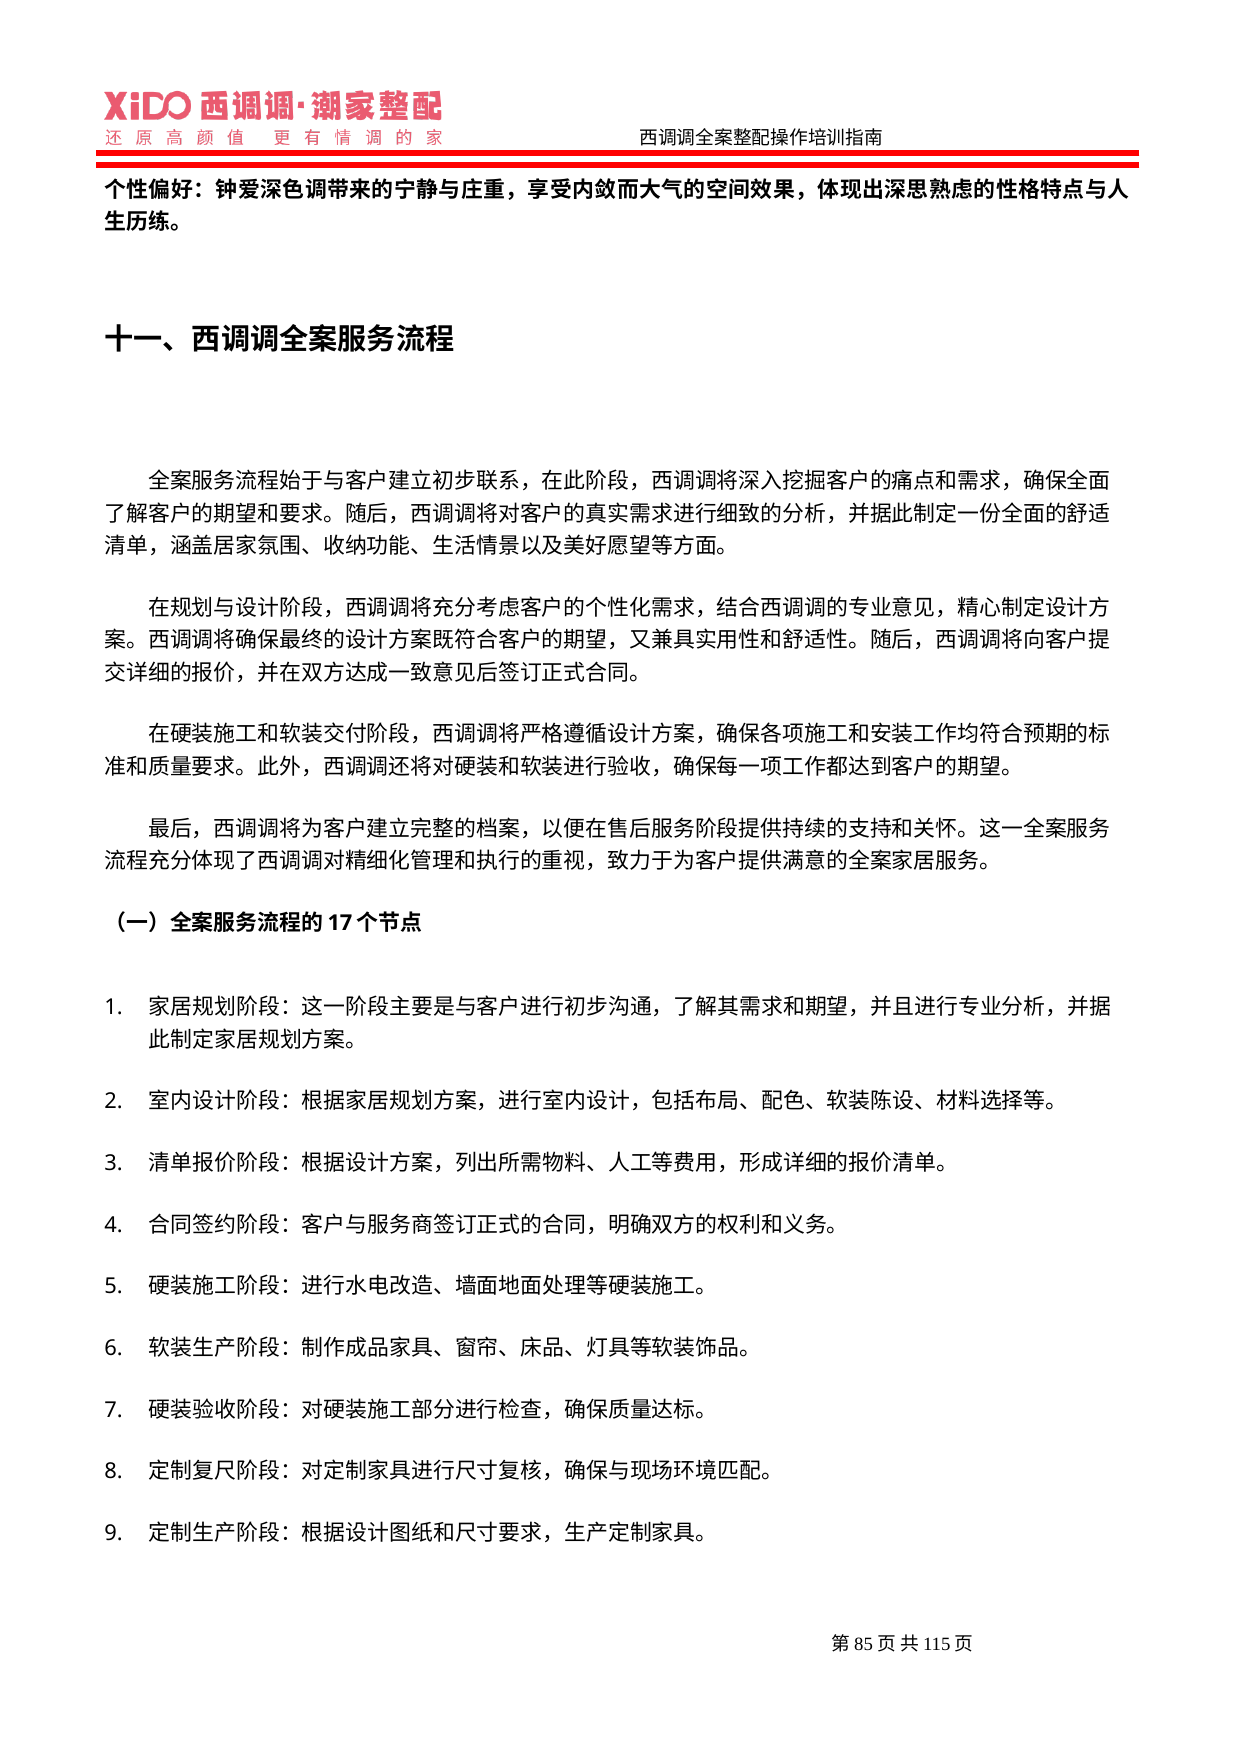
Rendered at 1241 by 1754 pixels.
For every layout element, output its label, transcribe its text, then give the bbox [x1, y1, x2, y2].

list 定制复尺阶段：对定制家具进行尺寸复核，确保与现场环境匹配。 [104, 1453, 1131, 1485]
text 在硬装施工和软装交付阶段，西调调将严格遵循设计方案，确保各项施工和安装工作均符合预期的标准和质量要求。此外，西调调还将对硬装和软装进行验收，确保每一项工作都达到客户的期望。 [104, 716, 1131, 781]
list 硬装施工阶段：进行水电改造、墙面地面处理等硬装施工。 [104, 1268, 1131, 1300]
subtitle 西调调全案服务流程 [104, 304, 1131, 369]
subtitle 全案服务流程的17个节点 [104, 904, 1131, 937]
list 合同签约阶段：客户与服务商签订正式的合同，明确双方的权利和义务。 [104, 1206, 1131, 1239]
text 全案服务流程始于与客户建立初步联系，在此阶段，西调调将深入挖掘客户的痛点和需求，确保全面了解客户的期望和要求。随后，西调调将对客户的真实需求进行细致的分析，并据此制定一份全面的舒适清单，涵盖居家氛围、收纳功能、生活情景以及美好愿望等方面。 [104, 463, 1131, 560]
picture [104, 90, 442, 145]
text 在规划与设计阶段，西调调将充分考虑客户的个性化需求，结合西调调的专业意见，精心制定设计方案。西调调将确保最终的设计方案既符合客户的期望，又兼具实用性和舒适性。随后，西调调将向客户提交详细的报价，并在双方达成一致意见后签订正式合同。 [104, 589, 1131, 687]
list 硬装验收阶段：对硬装施工部分进行检查，确保质量达标。 [104, 1391, 1131, 1424]
list 家居规划阶段：这一阶段主要是与客户进行初步沟通，了解其需求和期望，并且进行专业分析，并据此制定家居规划方案。 [104, 989, 1131, 1054]
list 室内设计阶段：根据家居规划方案，进行室内设计，包括布局、配色、软装陈设、材料选择等。 [104, 1083, 1131, 1115]
list 定制生产阶段：根据设计图纸和尺寸要求，生产定制家具。 [104, 1514, 1131, 1547]
text 个性偏好：钟爱深色调带来的宁静与庄重，享受内敛而大气的空间效果，体现出深思熟虑的性格特点与人生历练。 [104, 171, 1131, 236]
text 最后，西调调将为客户建立完整的档案，以便在售后服务阶段提供持续的支持和关怀。这一全案服务流程充分体现了西调调对精细化管理和执行的重视，致力于为客户提供满意的全案家居服务。 [104, 810, 1131, 875]
list 软装生产阶段：制作成品家具、窗帘、床品、灯具等软装饰品。 [104, 1329, 1131, 1362]
list 清单报价阶段：根据设计方案，列出所需物料、人工等费用，形成详细的报价清单。 [104, 1144, 1131, 1177]
